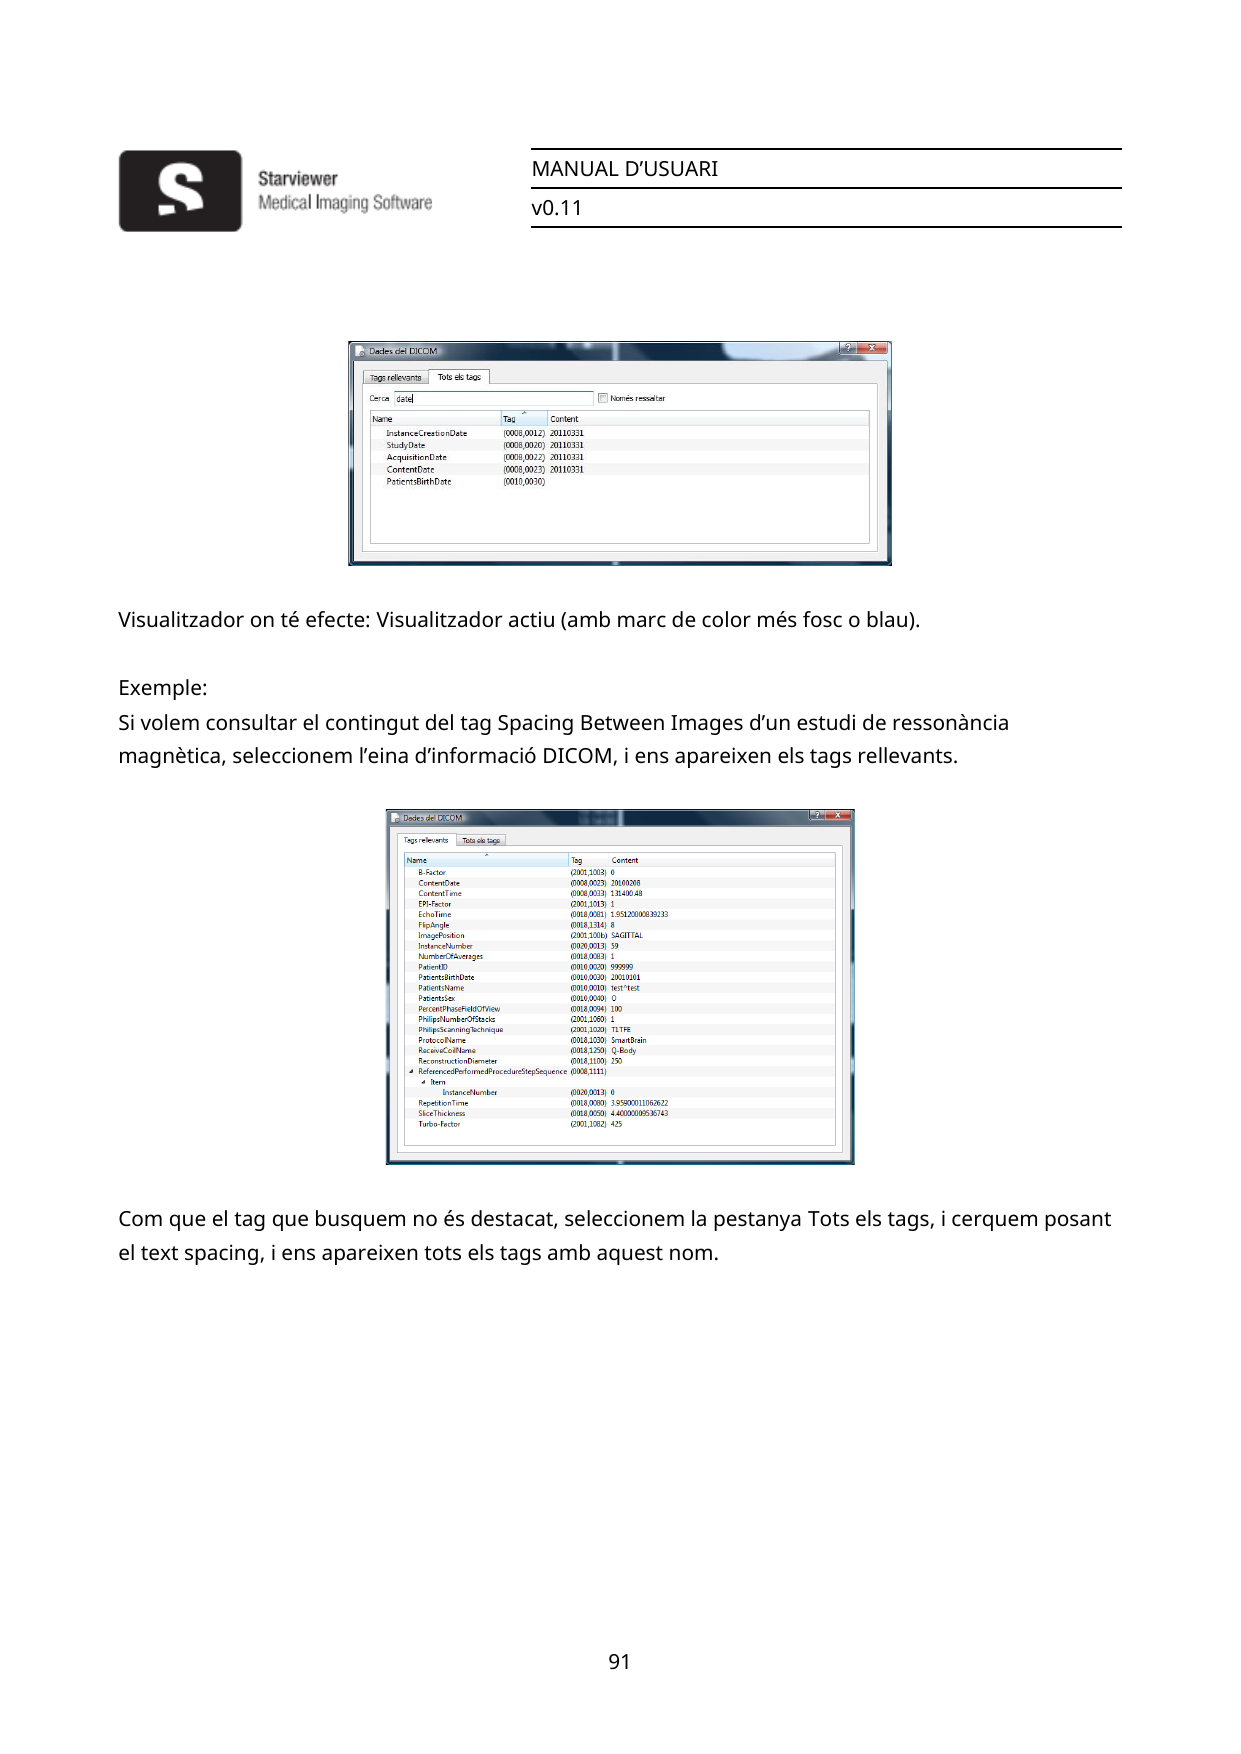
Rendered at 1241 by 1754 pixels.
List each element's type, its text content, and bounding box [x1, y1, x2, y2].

text Com que el tag que busquem no és destacat, seleccionem la pestanya Tots els tags, i cerquem posant el text spacing, i ens apareixen tots els tags amb aquest nom. [118, 1204, 1122, 1266]
picture [385, 809, 855, 1165]
picture [348, 341, 892, 566]
text Si volem consultar el contingut del tag Spacing Between Images d’un estudi de ressonància magnètica, seleccionem l’eina d’informació DICOM, i ens apareixen els tags rellevants. [118, 708, 1122, 770]
text Visualitzador on té efecte: Visualitzador actiu (amb marc de color més fosc o blau). [118, 605, 1122, 634]
text Exemple: [118, 673, 1122, 702]
